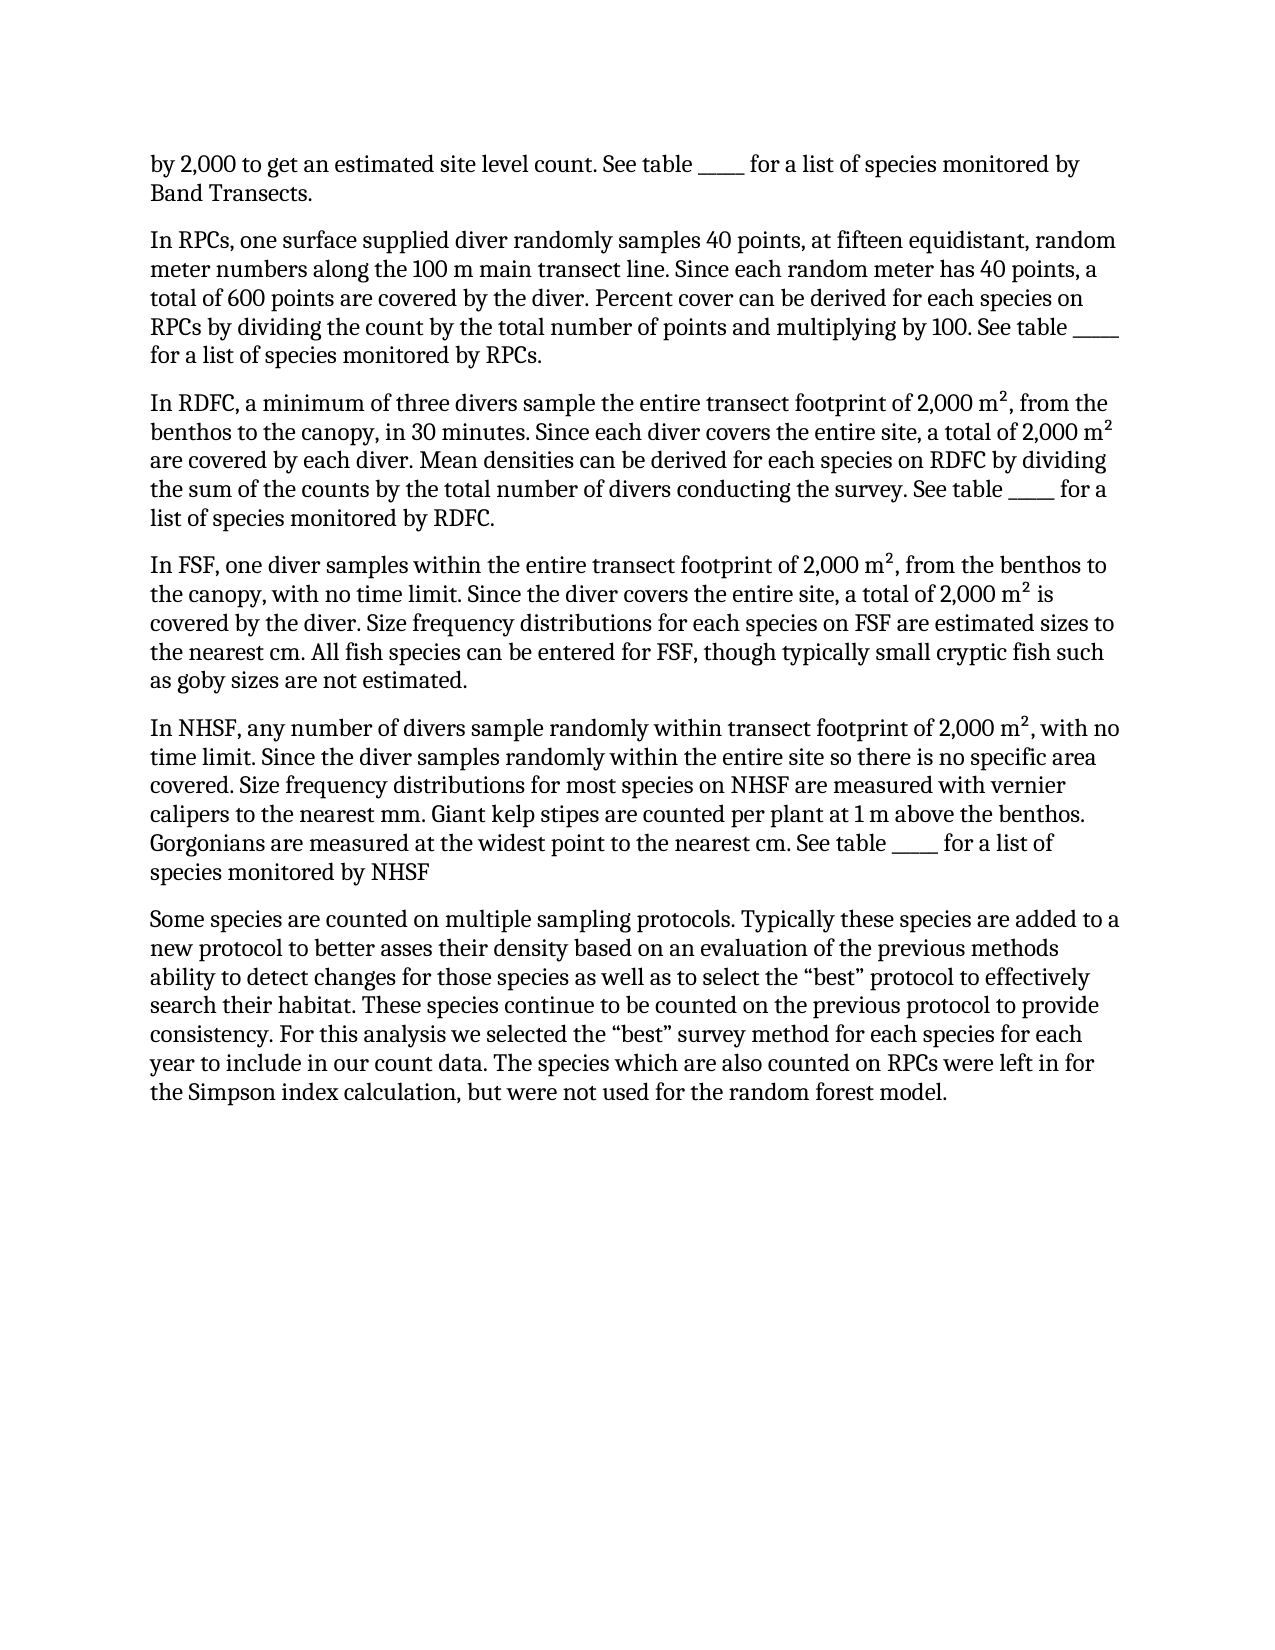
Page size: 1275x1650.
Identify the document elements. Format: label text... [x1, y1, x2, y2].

text In NHSF, any number of divers sample randomly within transect footprint of 2,000 m², with no time limit. Since the diver samples randomly within the entire site so there is no specific area covered. Size frequency distributions for most species on NHSF are measured with vernier calipers to the nearest mm. Giant kelp stipes are counted per plant at 1 m above the benthos. Gorgonians are measured at the widest point to the nearest cm. See table _____ for a list of species monitored by NHSF [150, 714, 1125, 886]
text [150, 150, 1125, 207]
text In RDFC, a minimum of three divers sample the entire transect footprint of 2,000 m², from the benthos to the canopy, in 30 minutes. Since each diver covers the entire site, a total of 2,000 m² are covered by each diver. Mean densities can be derived for each species on RDFC by dividing the sum of the counts by the total number of divers conducting the survey. See table _____ for a list of species monitored by RDFC. [150, 389, 1125, 532]
text In FSF, one diver samples within the entire transect footprint of 2,000 m², from the benthos to the canopy, with no time limit. Since the diver covers the entire site, a total of 2,000 m² is covered by the diver. Size frequency distributions for each species on FSF are estimated sizes to the nearest cm. All fish species can be entered for FSF, though typically small cryptic fish such as goby sizes are not estimated. [150, 551, 1125, 695]
text Some species are counted on multiple sampling protocols. Typically these species are added to a new protocol to better asses their density based on an evaluation of the previous methods ability to detect changes for those species as well as to select the “best” protocol to effectively search their habitat. These species continue to be counted on the previous protocol to provide consistency. For this analysis we selected the “best” survey method for each species for each year to include in our count data. The species which are also counted on RPCs were left in for the Simpson index calculation, but were not used for the random forest model. [150, 905, 1125, 1106]
text In RPCs, one surface supplied diver randomly samples 40 points, at fifteen equidistant, random meter numbers along the 100 m main transect line. Since each random meter has 40 points, a total of 600 points are covered by the diver. Percent cover can be derived for each species on RPCs by dividing the count by the total number of points and multiplying by 100. See table _____ for a list of species monitored by RPCs. [150, 226, 1125, 370]
